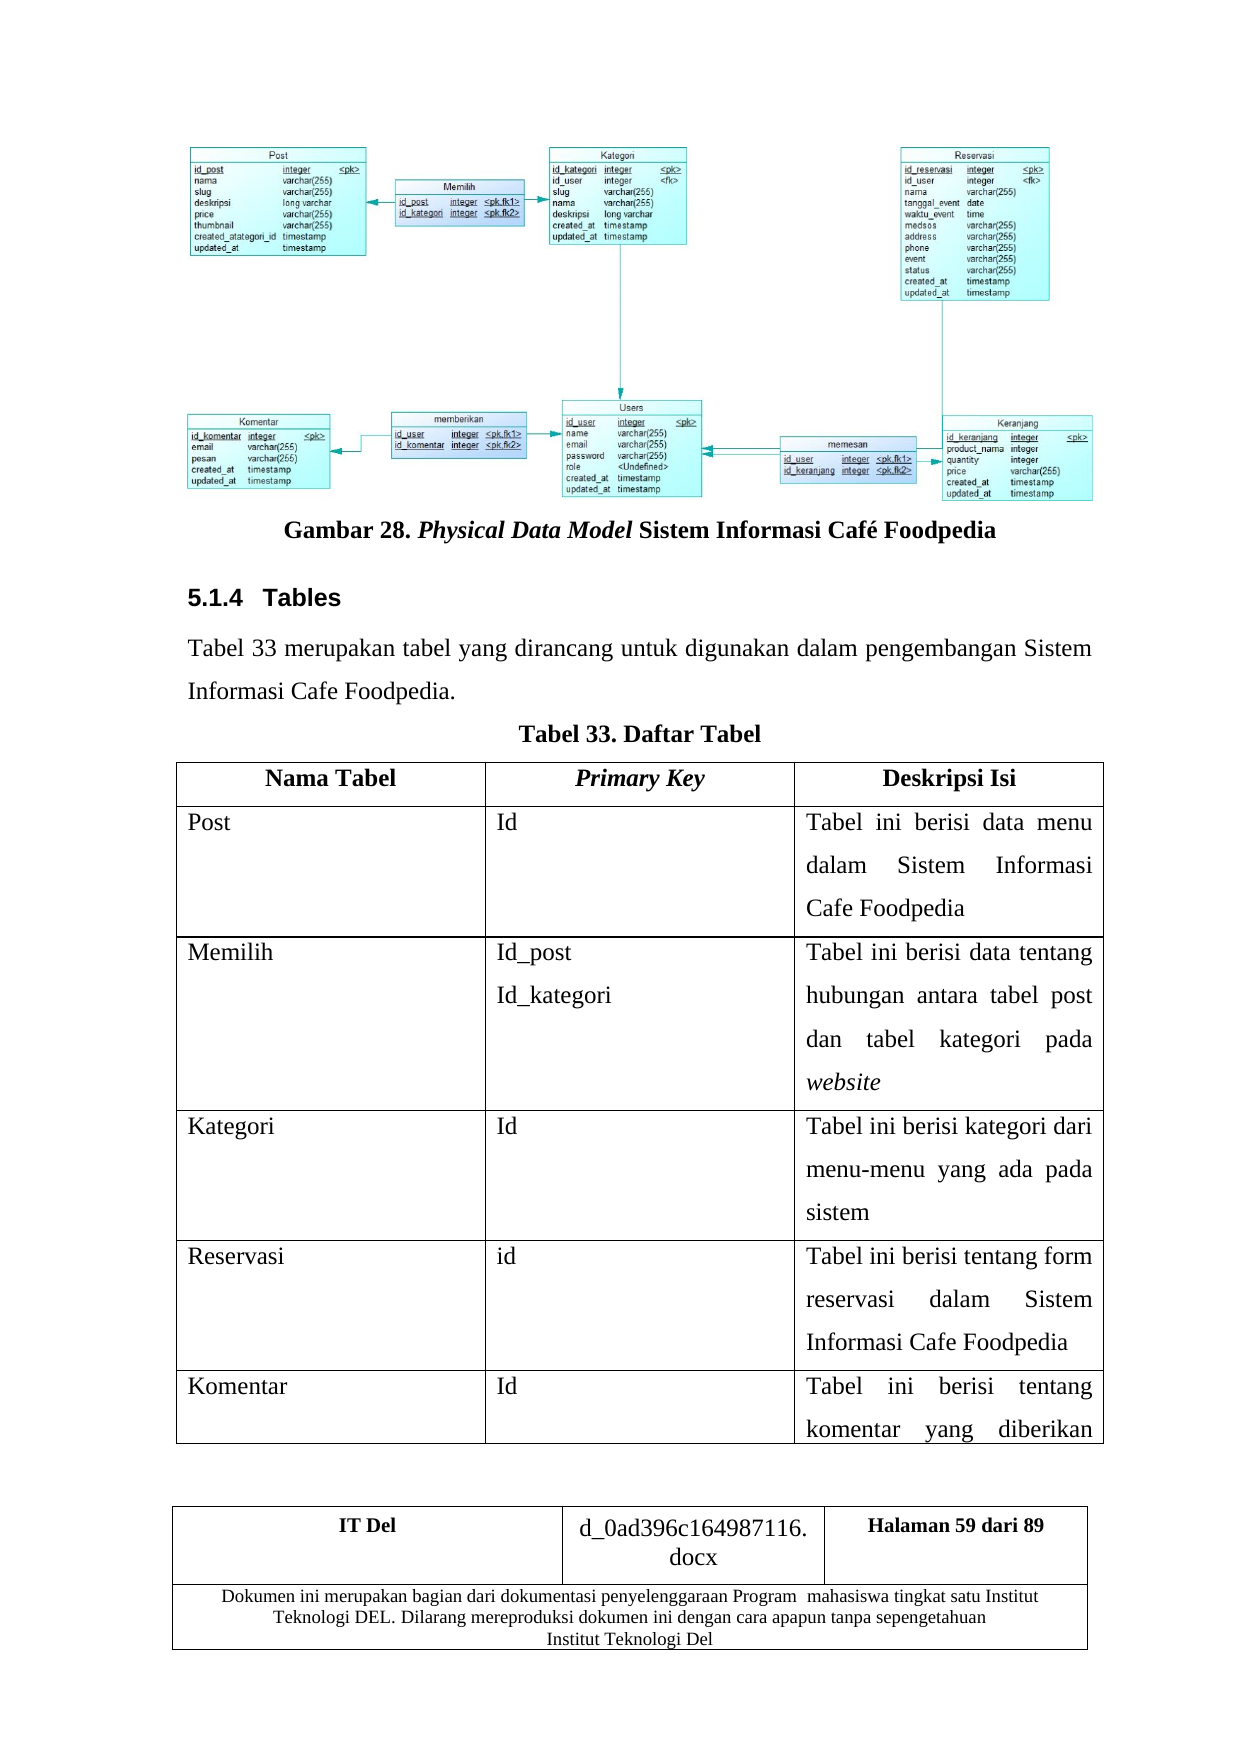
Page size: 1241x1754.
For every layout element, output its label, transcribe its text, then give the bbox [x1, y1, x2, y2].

table_header Primary Key [486, 763, 794, 806]
table_header Nama Tabel [177, 763, 485, 806]
table_cell Kategori [177, 1111, 485, 1240]
table_cell Reservasi [177, 1241, 485, 1370]
table_cell Tabel ini berisi data tentang hubungan antara tabel post dan tabel kategori pada website [795, 938, 1103, 1110]
text Gambar 28. Physical Data Model Sistem Informasi Café Foodpedia [187, 515, 1092, 544]
table_cell Tabel ini berisi tentang form reservasi dalam Sistem Informasi Cafe Foodpedia [795, 1241, 1103, 1370]
picture [187, 147, 1093, 501]
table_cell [795, 1371, 1103, 1443]
subtitle Tables [187, 583, 1092, 612]
table_header Deskripsi Isi [795, 763, 1103, 806]
table_cell Tabel ini berisi data menu dalam Sistem Informasi Cafe Foodpedia [795, 807, 1103, 936]
text Tabel 33. Daftar Tabel [187, 719, 1092, 748]
table_cell Id_post Id_kategori [486, 938, 794, 1110]
table_cell Id [486, 1111, 794, 1240]
table_cell Post [177, 807, 485, 936]
table_cell id [486, 1241, 794, 1370]
table_cell Komentar [177, 1371, 485, 1443]
table_cell Id [486, 807, 794, 936]
table_cell Id [486, 1371, 794, 1443]
text Tabel 33 merupakan tabel yang dirancang untuk digunakan dalam pengembangan Sistem Informasi Cafe Foodpedia. [187, 633, 1092, 704]
table_cell Memilih [177, 938, 485, 1110]
table_cell Tabel ini berisi kategori dari menu-menu yang ada pada sistem [795, 1111, 1103, 1240]
